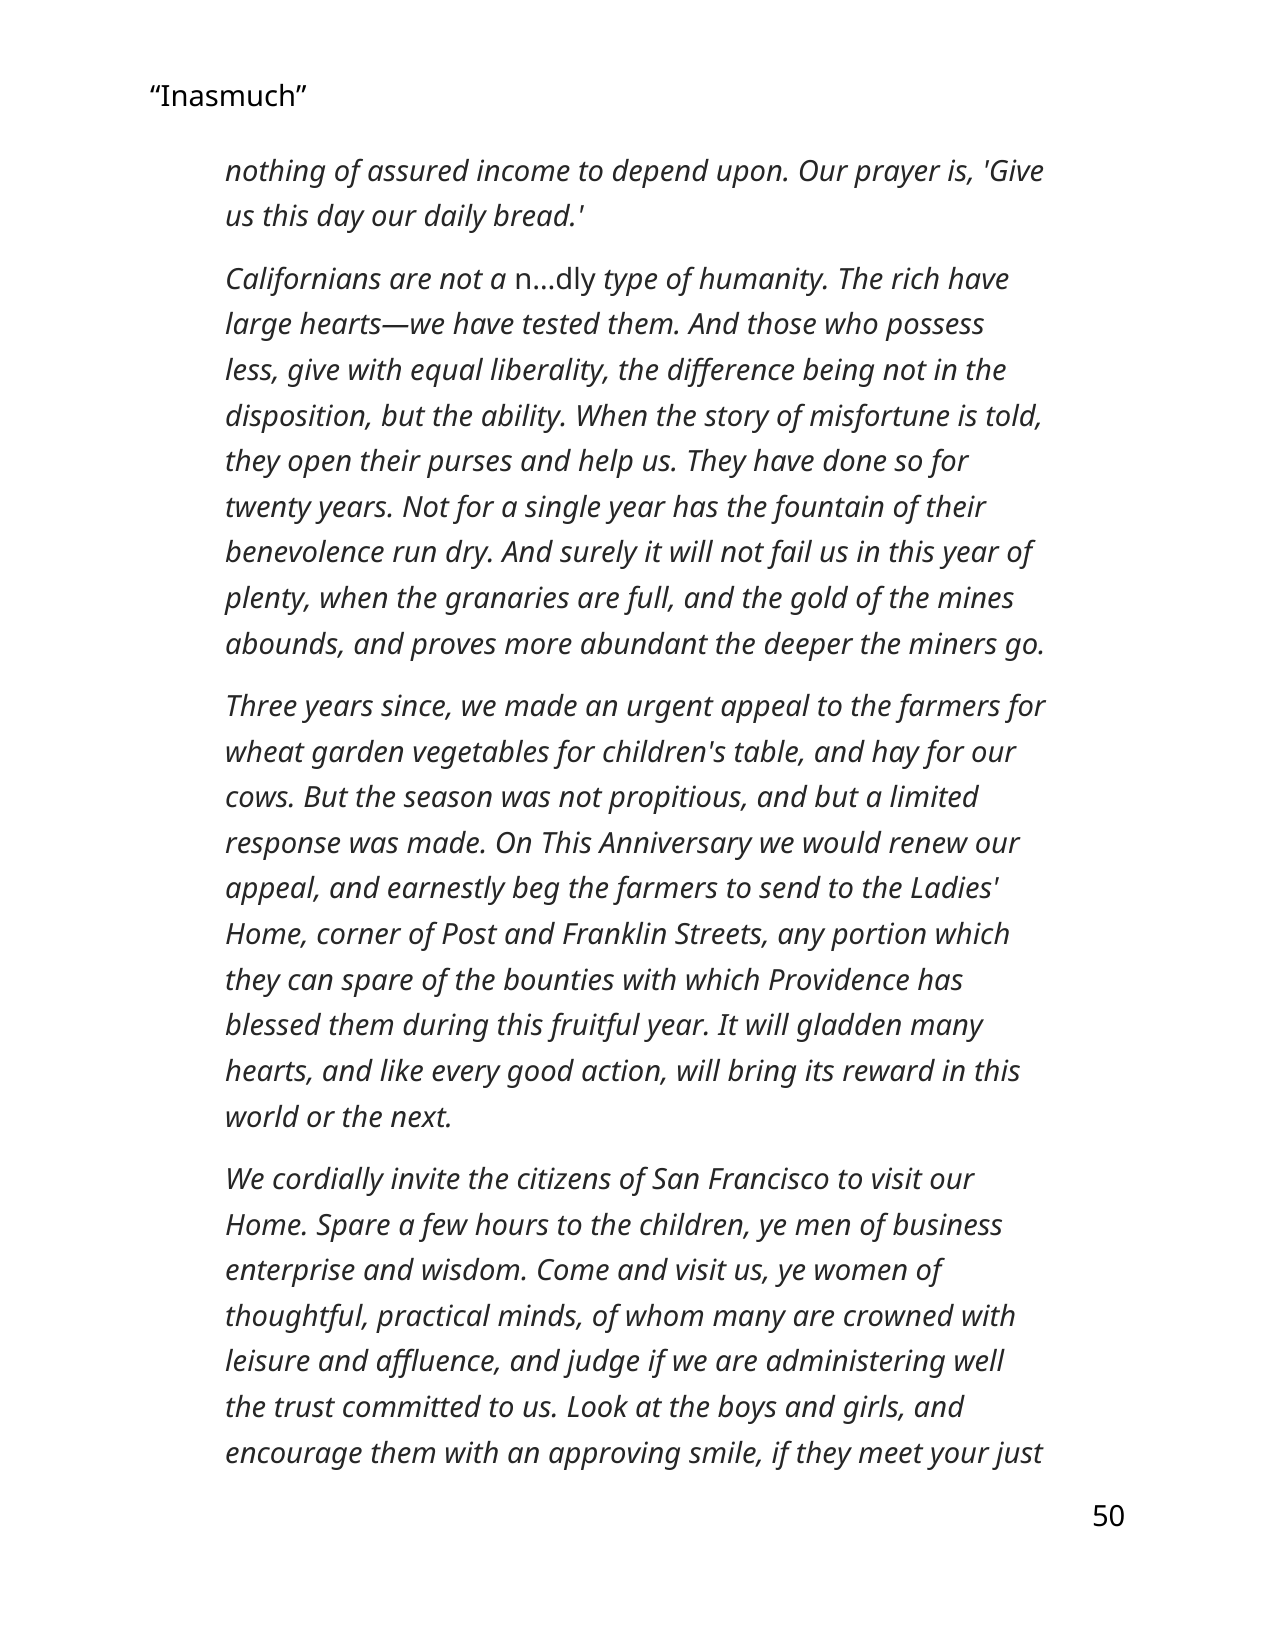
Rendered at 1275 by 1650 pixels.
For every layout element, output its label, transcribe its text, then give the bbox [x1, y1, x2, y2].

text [225, 150, 1050, 235]
text Californians are not a n…dly type of humanity. The rich have large hearts—we have tested them. And those who possess less, give with equal liberality, the difference being not in the disposition, but the ability. When the story of misfortune is told, they open their purses and help us. They have done so for twenty years. Not for a single year has the fountain of their benevolence run dry. And surely it will not fail us in this year of plenty, when the granaries are full, and the gold of the mines abounds, and proves more abundant the deeper the miners go. [225, 258, 1050, 663]
text Three years since, we made an urgent appeal to the farmers for wheat garden vegetables for children's table, and hay for our cows. But the season was not propitious, and but a limited response was made. On This Anniversary we would renew our appeal, and earnestly beg the farmers to send to the Ladies' Home, corner of Post and Franklin Streets, any portion which they can spare of the bounties with which Providence has blessed them during this fruitful year. It will gladden many hearts, and like every good action, will bring its reward in this world or the next. [225, 685, 1050, 1136]
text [225, 1158, 1050, 1472]
